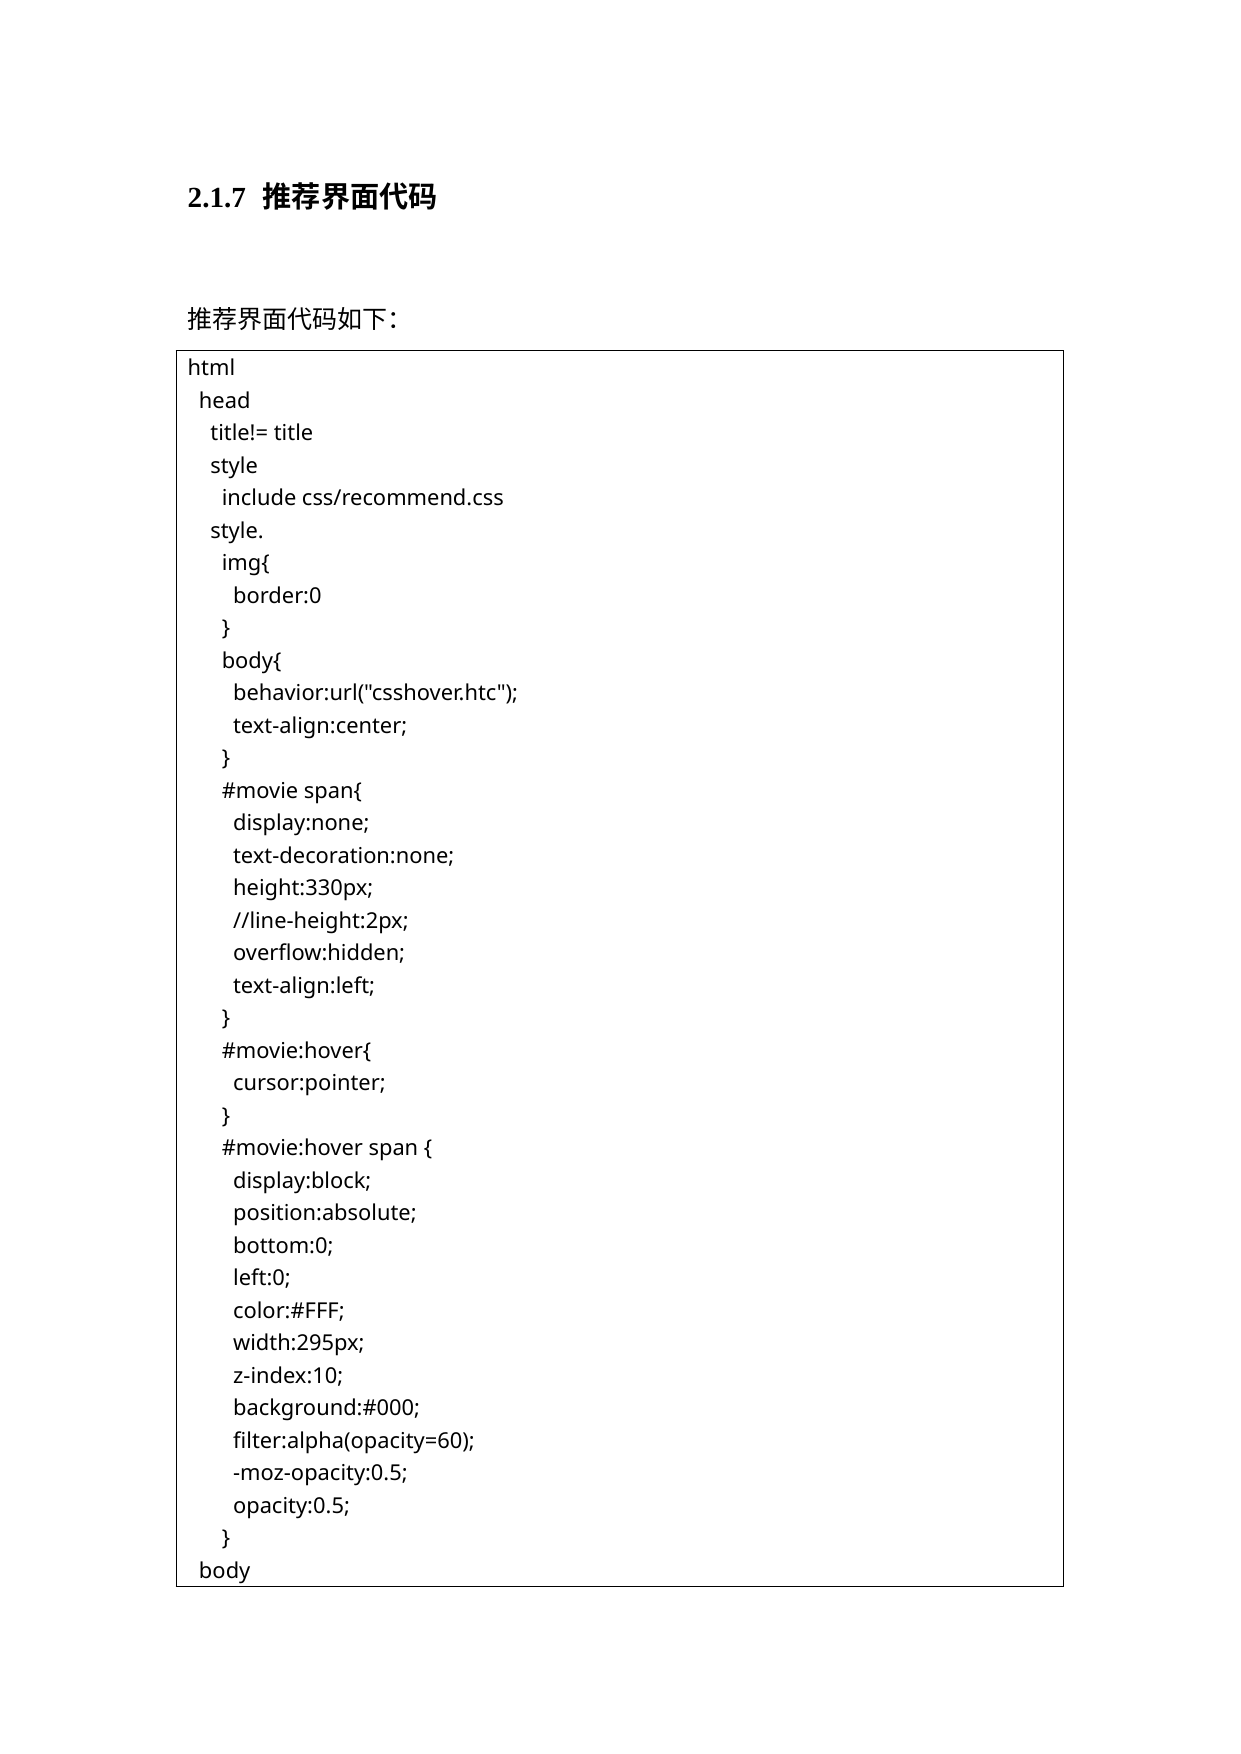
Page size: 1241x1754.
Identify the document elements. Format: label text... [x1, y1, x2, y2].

subtitle 推荐界面代码 [187, 162, 1053, 227]
text 推荐界面代码如下： [187, 285, 1053, 350]
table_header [177, 351, 1063, 1586]
